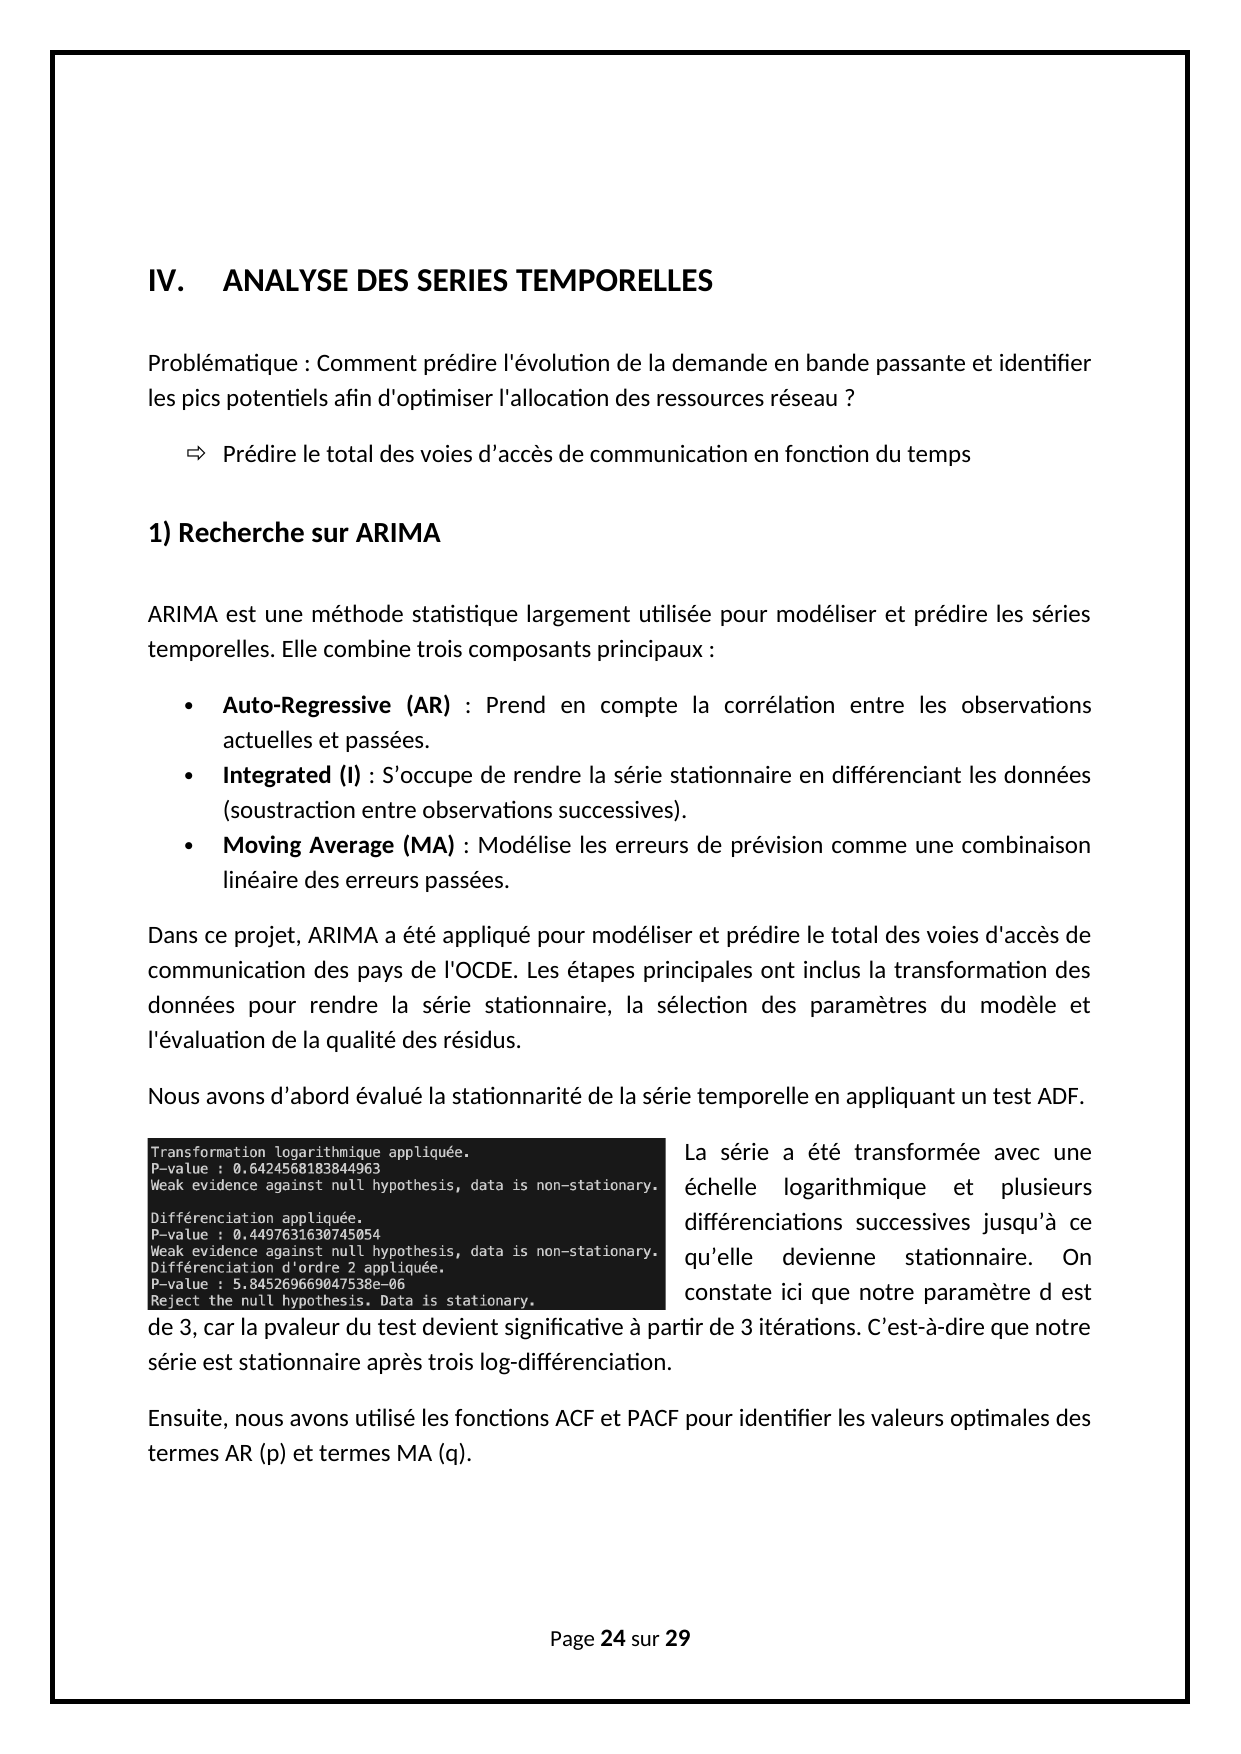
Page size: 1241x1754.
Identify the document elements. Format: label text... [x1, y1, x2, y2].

list Prédire le total des voies d’accès de communication en fonction du temps [185, 438, 1093, 468]
text Problématique : Comment prédire l'évolution de la demande en bande passante et identifier les pics potentiels afin d'optimiser l'allocation des ressources réseau ? [148, 347, 1093, 412]
list Moving Average (MA) : Modélise les erreurs de prévision comme une combinaison linéaire des erreurs passées. [185, 829, 1093, 894]
subtitle 1) Recherche sur ARIMA [148, 514, 1093, 549]
text Ensuite, nous avons utilisé les fonctions ACF et PACF pour identifier les valeurs optimales des termes AR (p) et termes MA (q). [148, 1402, 1093, 1468]
subtitle ANALYSE DES SERIES TEMPORELLES [185, 259, 1093, 300]
list Auto-Regressive (AR) : Prend en compte la corrélation entre les observations actuelles et passées. [185, 689, 1093, 754]
text Nous avons d’abord évalué la stationnarité de la série temporelle en appliquant un test ADF. [148, 1081, 1093, 1111]
text ARIMA est une méthode statistique largement utilisée pour modéliser et prédire les séries temporelles. Elle combine trois composants principaux : [148, 563, 1093, 663]
list Integrated (I) : S’occupe de rendre la série stationnaire en différenciant les données (soustraction entre observations successives). [185, 759, 1093, 824]
text Dans ce projet, ARIMA a été appliqué pour modéliser et prédire le total des voies d'accès de communication des pays de l'OCDE. Les étapes principales ont inclus la transformation des données pour rendre la série stationnaire, la sélection des paramètres du modèle et l'évaluation de la qualité des résidus. [148, 920, 1093, 1055]
picture [147, 1138, 666, 1310]
